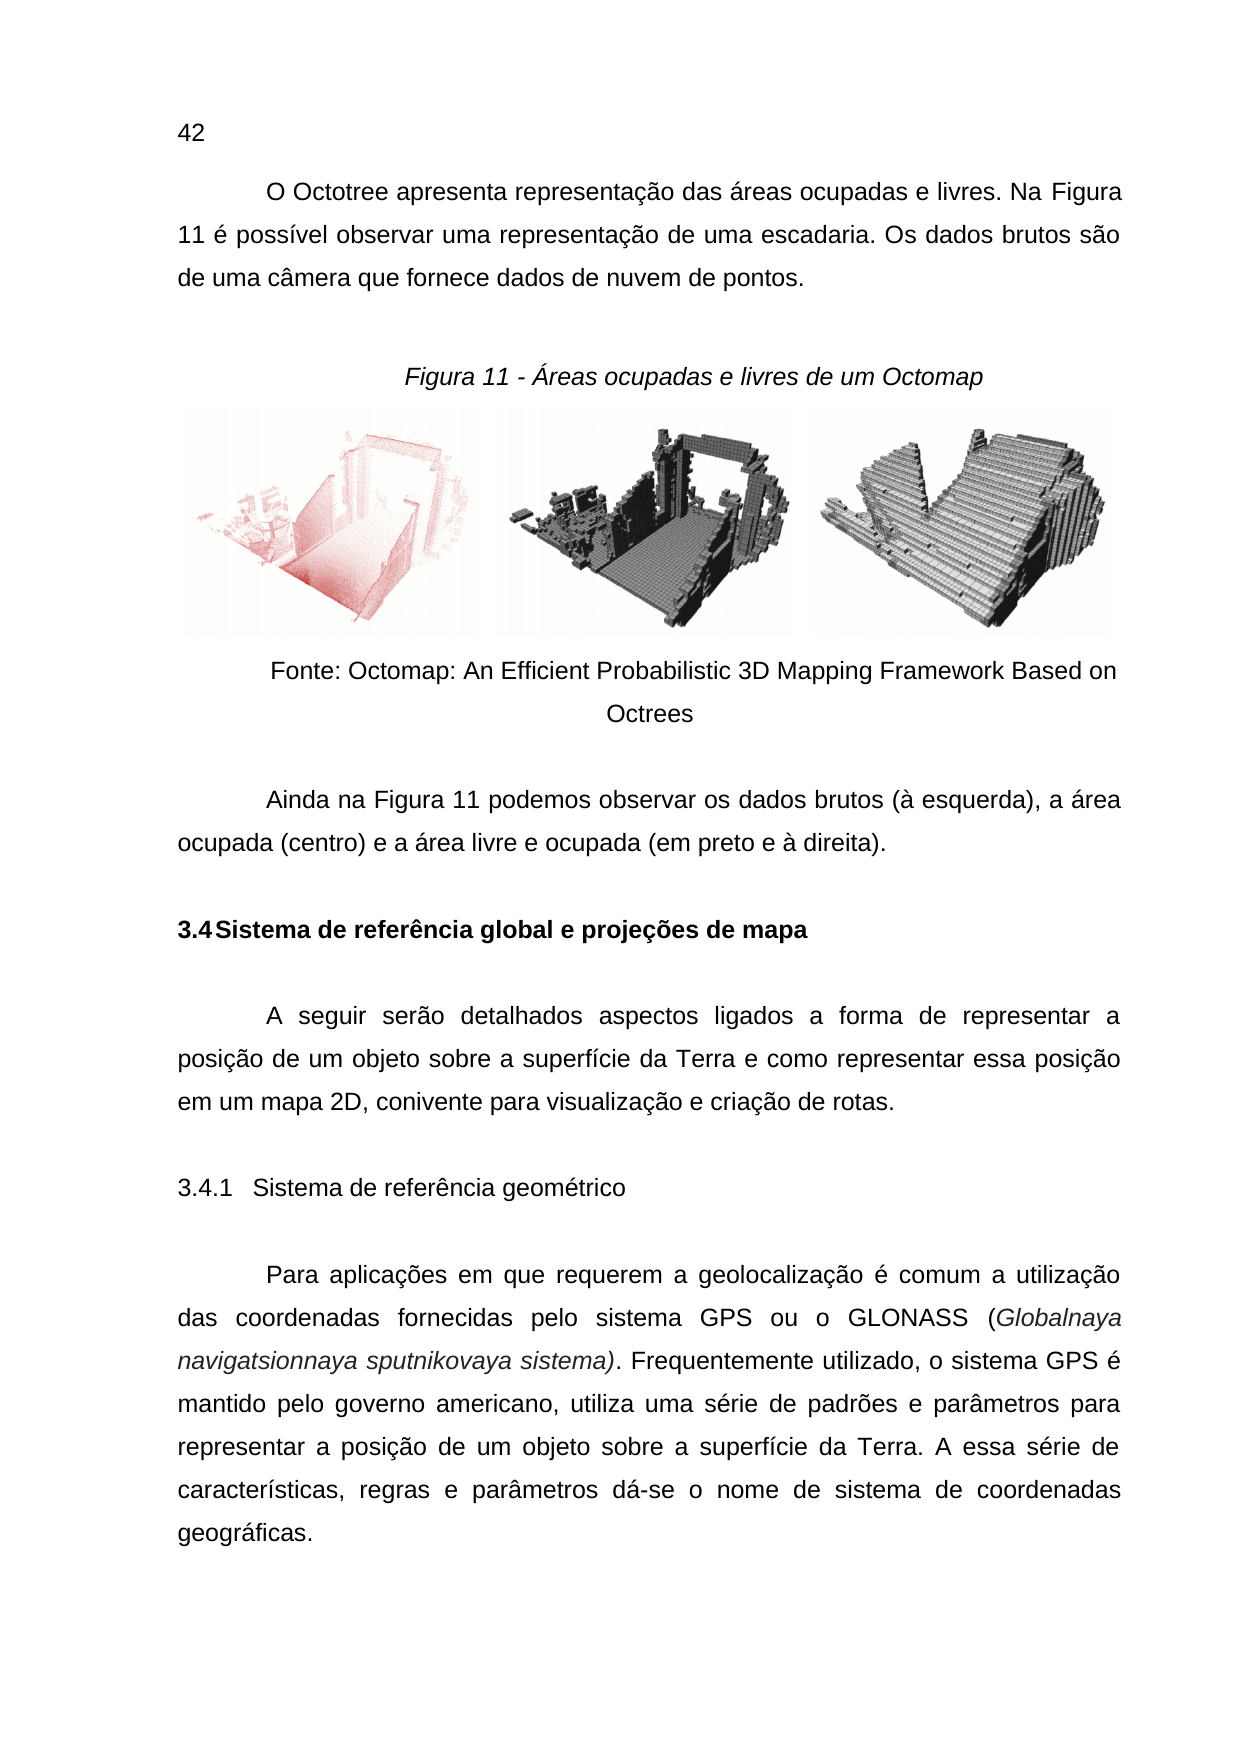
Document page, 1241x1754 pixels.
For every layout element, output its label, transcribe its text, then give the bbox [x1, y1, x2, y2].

text Figura 11 - Áreas ocupadas e livres de um Octomap [177, 362, 1122, 391]
text Para aplicações em que requerem a geolocalização é comum a utilização das coordenadas fornecidas pelo sistema GPS ou o GLONASS (Globalnaya navigatsionnaya sputnikovaya sistema). Frequentemente utilizado, o sistema GPS é mantido pelo governo americano, utiliza uma série de padrões e parâmetros para representar a posição de um objeto sobre a superfície da Terra. A essa série de características, regras e parâmetros dá-se o nome de sistema de coordenadas geográficas. [177, 1260, 1122, 1547]
list Sistema de referência geométrico [177, 1173, 1122, 1202]
text O Octotree apresenta representação das áreas ocupadas e livres. Na Figura 11 é possível observar uma representação de uma escadaria. Os dados brutos são de uma câmera que fornece dados de nuvem de pontos. [177, 177, 1122, 292]
text Fonte: Octomap: An Efficient Probabilistic 3D Mapping Framework Based on Octrees [177, 656, 1122, 728]
text A seguir serão detalhados aspectos ligados a forma de representar a posição de um objeto sobre a superfície da Terra e como representar essa posição em um mapa 2D, conivente para visualização e criação de rotas. [177, 1001, 1122, 1116]
subtitle Sistema de referência global e projeções de mapa [177, 915, 1122, 943]
text Ainda na Figura 11 podemos observar os dados brutos (à esquerda), a área ocupada (centro) e a área livre e ocupada (em preto e à direita). [177, 785, 1122, 857]
picture [185, 405, 1114, 642]
